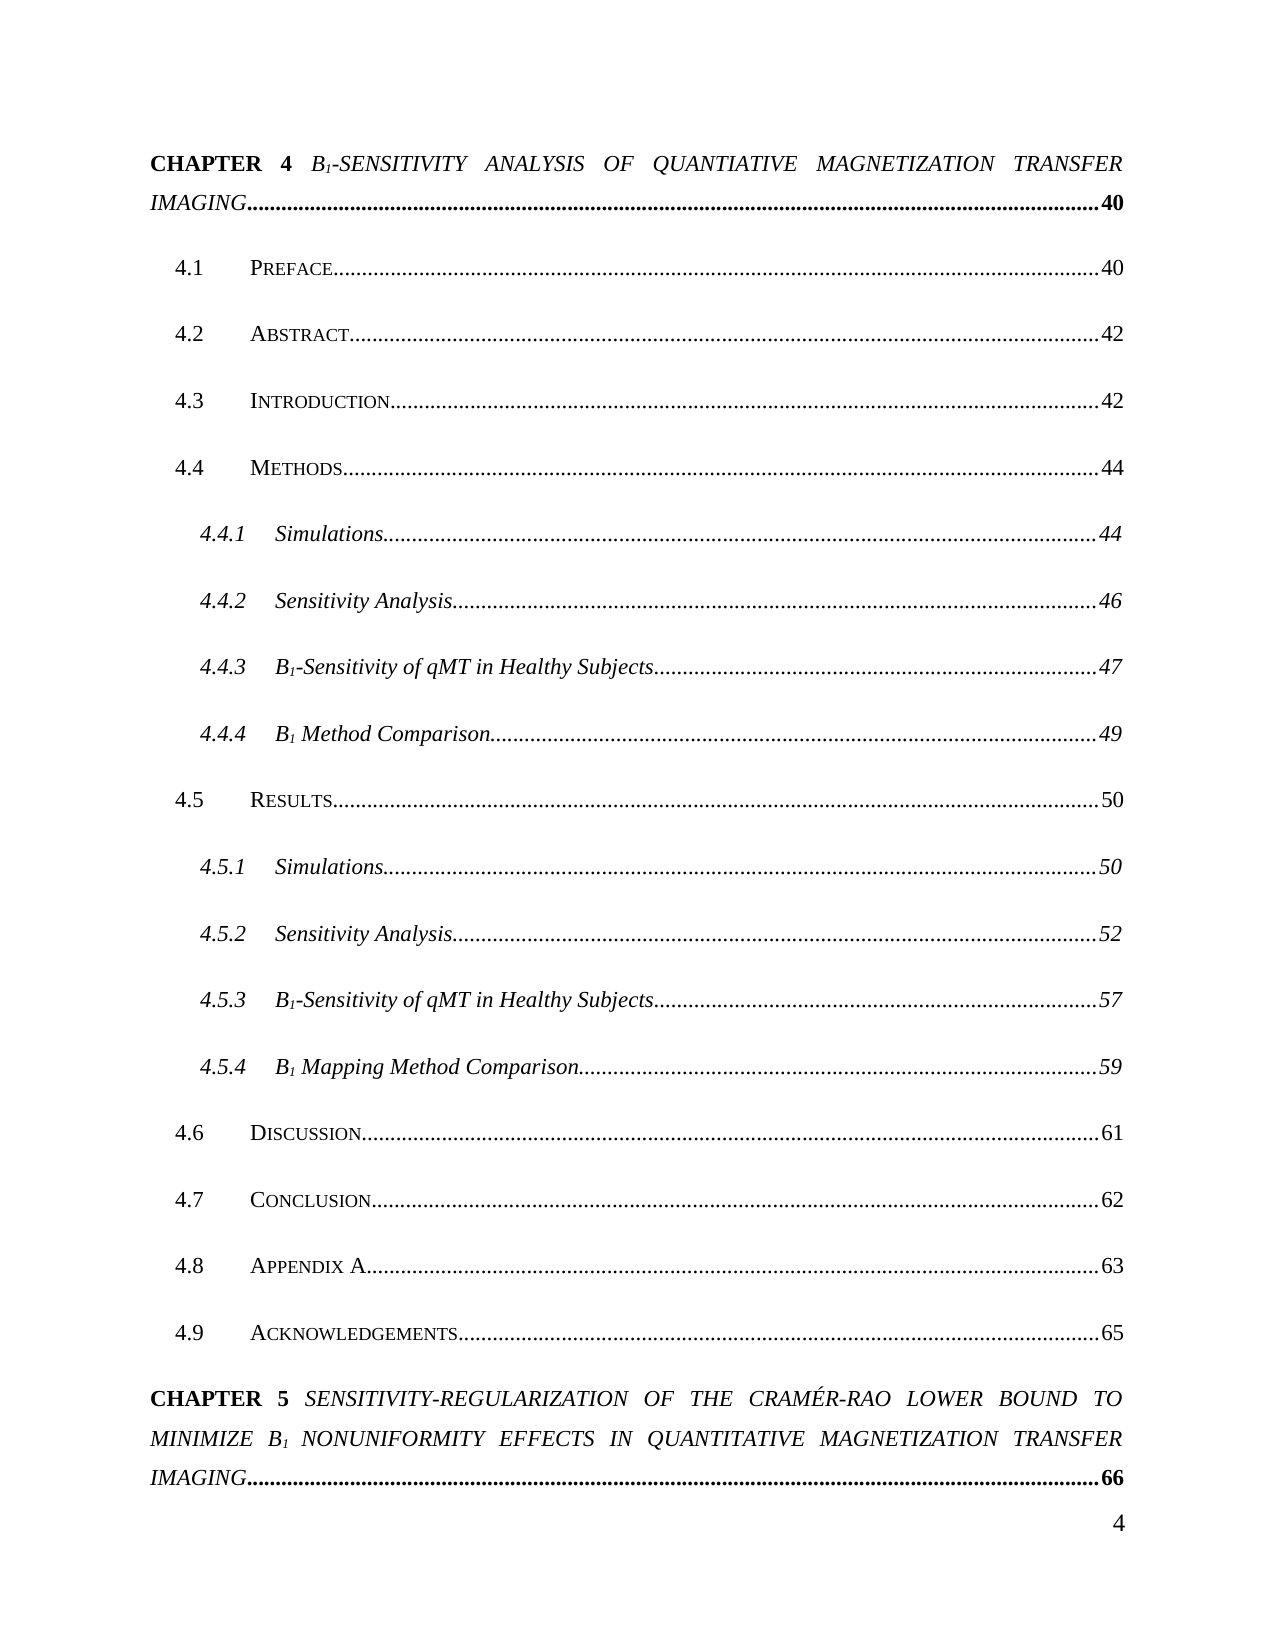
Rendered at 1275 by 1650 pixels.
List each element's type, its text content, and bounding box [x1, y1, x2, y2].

text 4.5.1 Simulations 50 [200, 853, 1125, 879]
text 4.4 Methods 44 [175, 454, 1125, 480]
text 4.6 Discussion 61 [175, 1119, 1125, 1146]
text 4.7 Conclusion 62 [175, 1186, 1125, 1212]
text 4.4.4 B1 Method Comparison 49 [200, 720, 1125, 746]
text 4.3 Introduction 42 [175, 387, 1125, 413]
text 4.2 Abstract 42 [175, 321, 1125, 347]
text 4.5 Results 50 [175, 786, 1125, 813]
text 4.8 Appendix A 63 [175, 1252, 1125, 1279]
text 4.4.1 Simulations 44 [200, 520, 1125, 547]
text Chapter 5 Sensitivity-Regularization of the Cramér-Rao Lower Bound to Minimize B1 Nonuniformity Effects in Quantitative Magnetization Transfer Imaging 66 [150, 1386, 1125, 1491]
text 4.1 Preface 40 [175, 254, 1125, 280]
text Chapter 4 B1-Sensitivity Analysis of Quantiative Magnetization Transfer Imaging 40 [150, 150, 1125, 216]
text 4.4.2 Sensitivity Analysis 46 [200, 587, 1125, 613]
text 4.5.4 B1 Mapping Method Comparison 59 [200, 1053, 1125, 1079]
text 4.4.3 B1-Sensitivity of qMT in Healthy Subjects 47 [200, 653, 1125, 680]
text 4.9 Acknowledgements 65 [175, 1319, 1125, 1345]
text 4.5.3 B1-Sensitivity of qMT in Healthy Subjects 57 [200, 986, 1125, 1012]
text 4.5.2 Sensitivity Analysis 52 [200, 919, 1125, 946]
